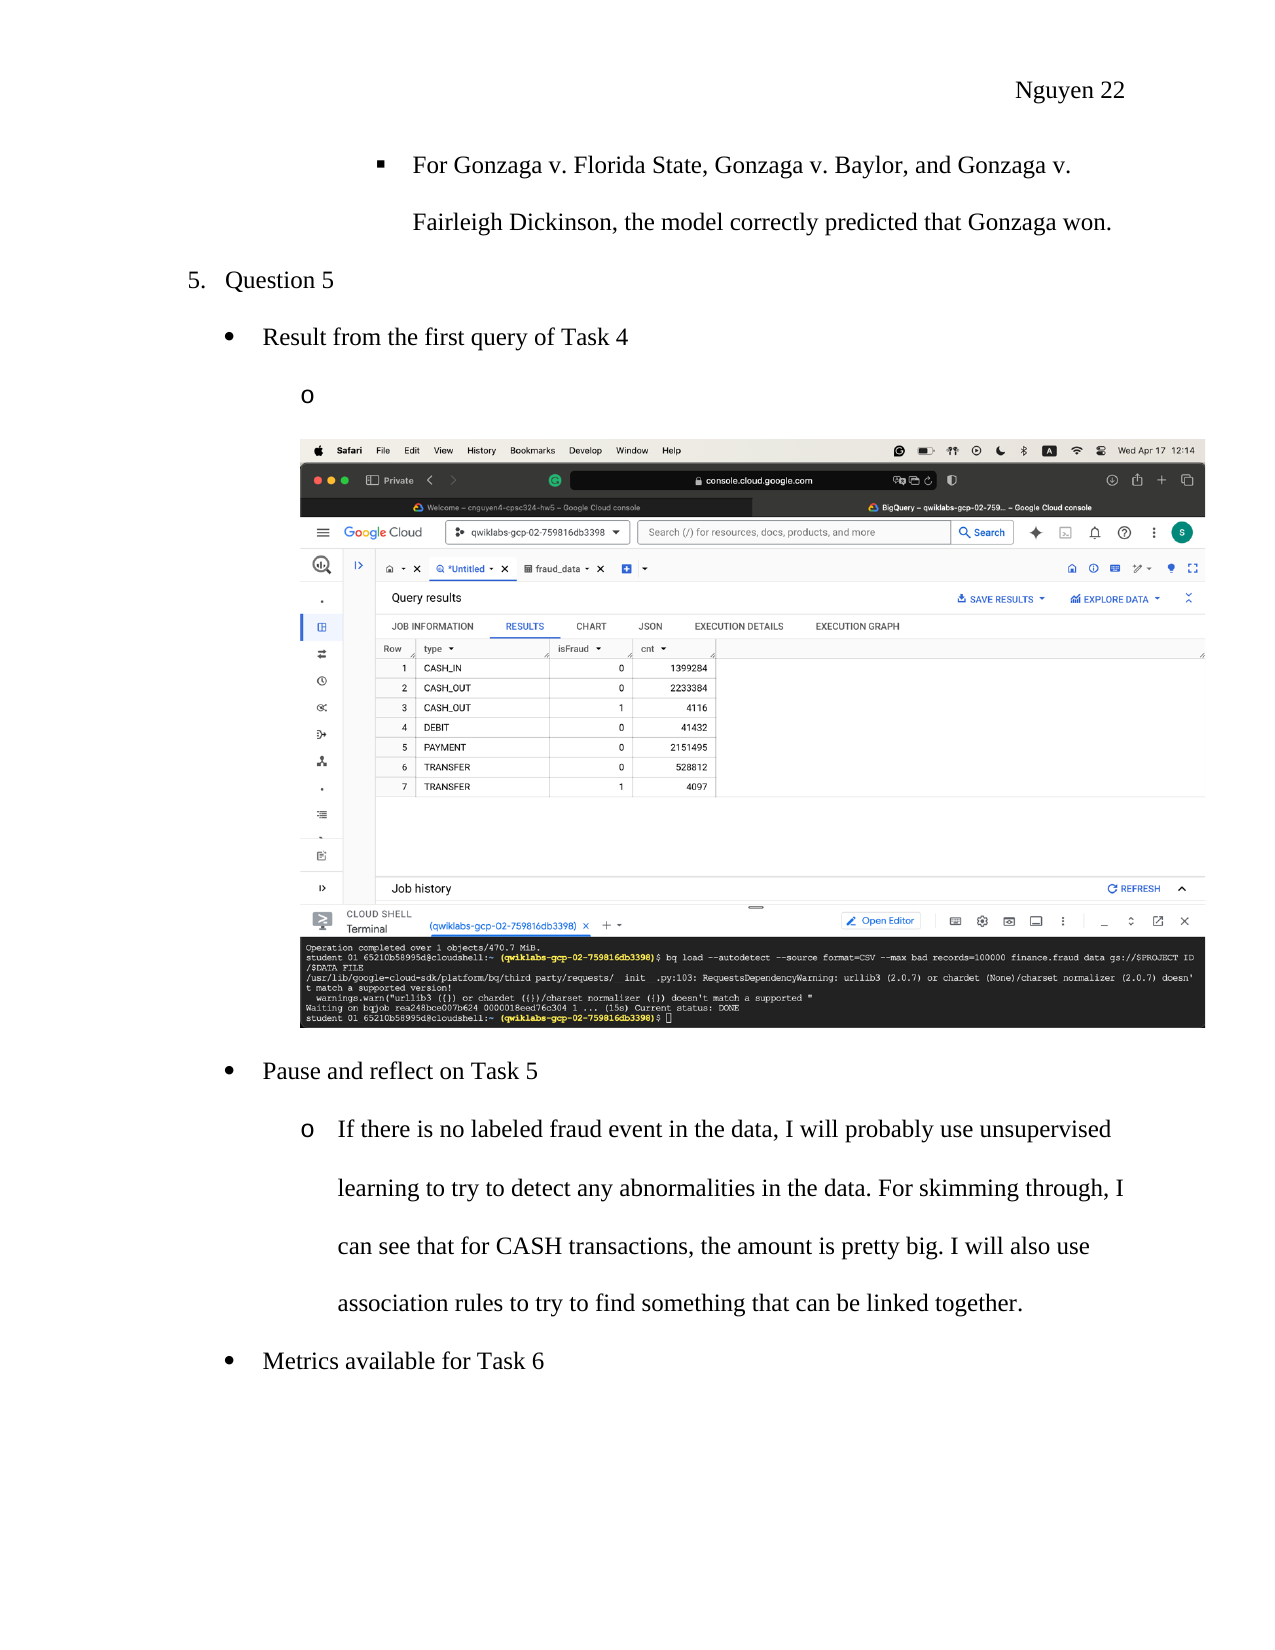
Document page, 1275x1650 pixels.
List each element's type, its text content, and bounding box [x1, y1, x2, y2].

list Question 5 [187, 265, 1125, 294]
list If there is no labeled fraud event in the data, I will probably use unsupervised learning to try to detect any abnormalities in the data. For skimming through, I can see that for CASH transactions, the amount is pretty big. I will also use association rules to try to find something that can be linked together. [300, 1114, 1125, 1317]
list Metrics available for Task 6 [225, 1346, 1125, 1374]
list Pause and reflect on Task 5 [225, 1056, 1125, 1085]
list Result from the first query of Task 4 [225, 322, 1125, 351]
picture [300, 439, 1206, 1028]
list For Gonzaga v. Florida State, Gonzaga v. Baylor, and Gonzaga v. Fairleigh Dickinson, the model correctly predicted that Gonzaga won. [375, 150, 1125, 236]
